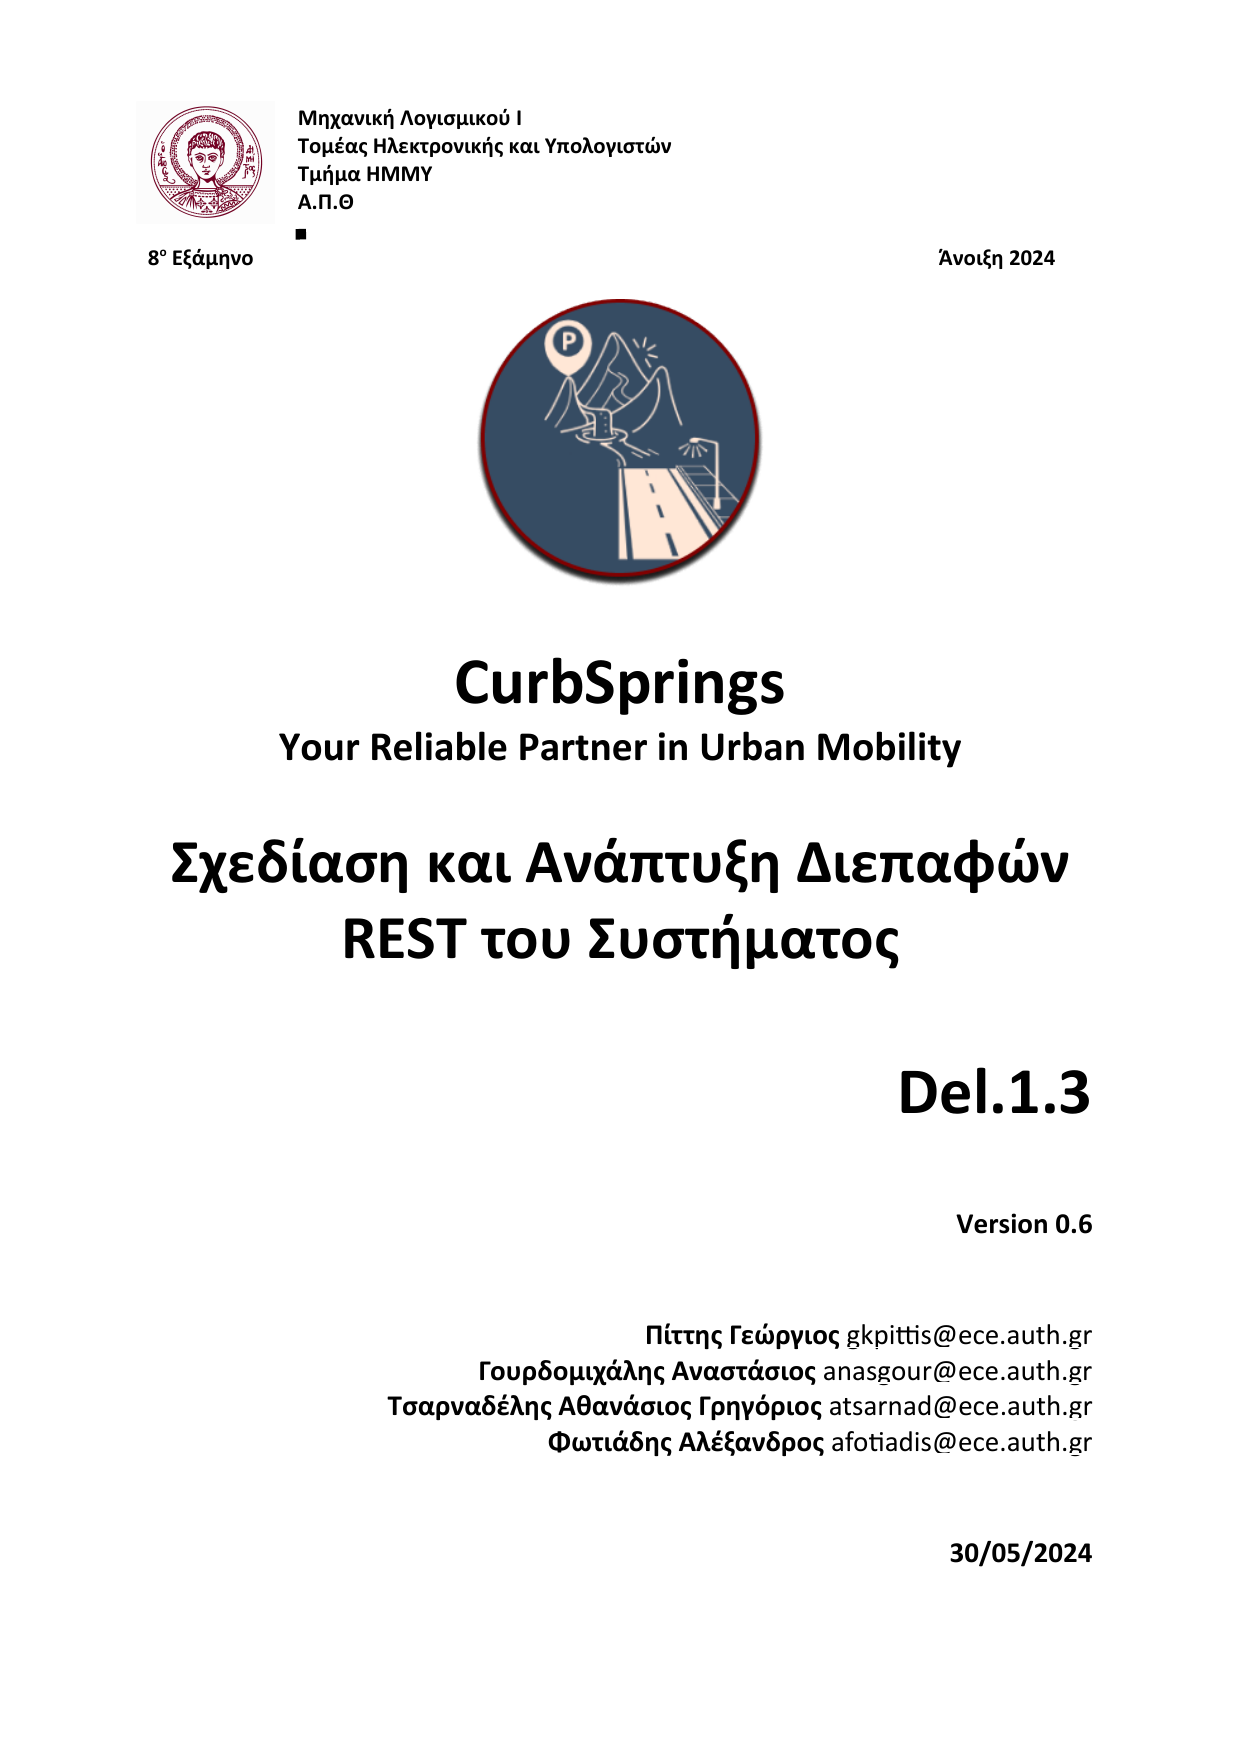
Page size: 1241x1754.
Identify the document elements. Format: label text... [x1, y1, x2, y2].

text Πίττης Γεώργιος gkpittis@ece.auth.gr Γουρδομιχάλης Αναστάσιος anasgour@ece.auth.gr Τσαρναδέλης Αθανάσιος Γρηγόριος atsarnad@ece.auth.gr Φωτιάδης Αλέξανδρος afotiadis@ece.auth.gr [148, 1316, 1092, 1459]
text 30/05/2024 [148, 1534, 1092, 1569]
picture [136, 101, 276, 224]
picture [476, 299, 764, 587]
text CurbSprings Your Reliable Partner in Urban Mobility Σχεδίαση και Ανάπτυξη Διεπαφών REST του Συστήματος [148, 638, 1092, 974]
text Version 0.6 [148, 1206, 1092, 1241]
text Del.1.3 [148, 1049, 1092, 1131]
